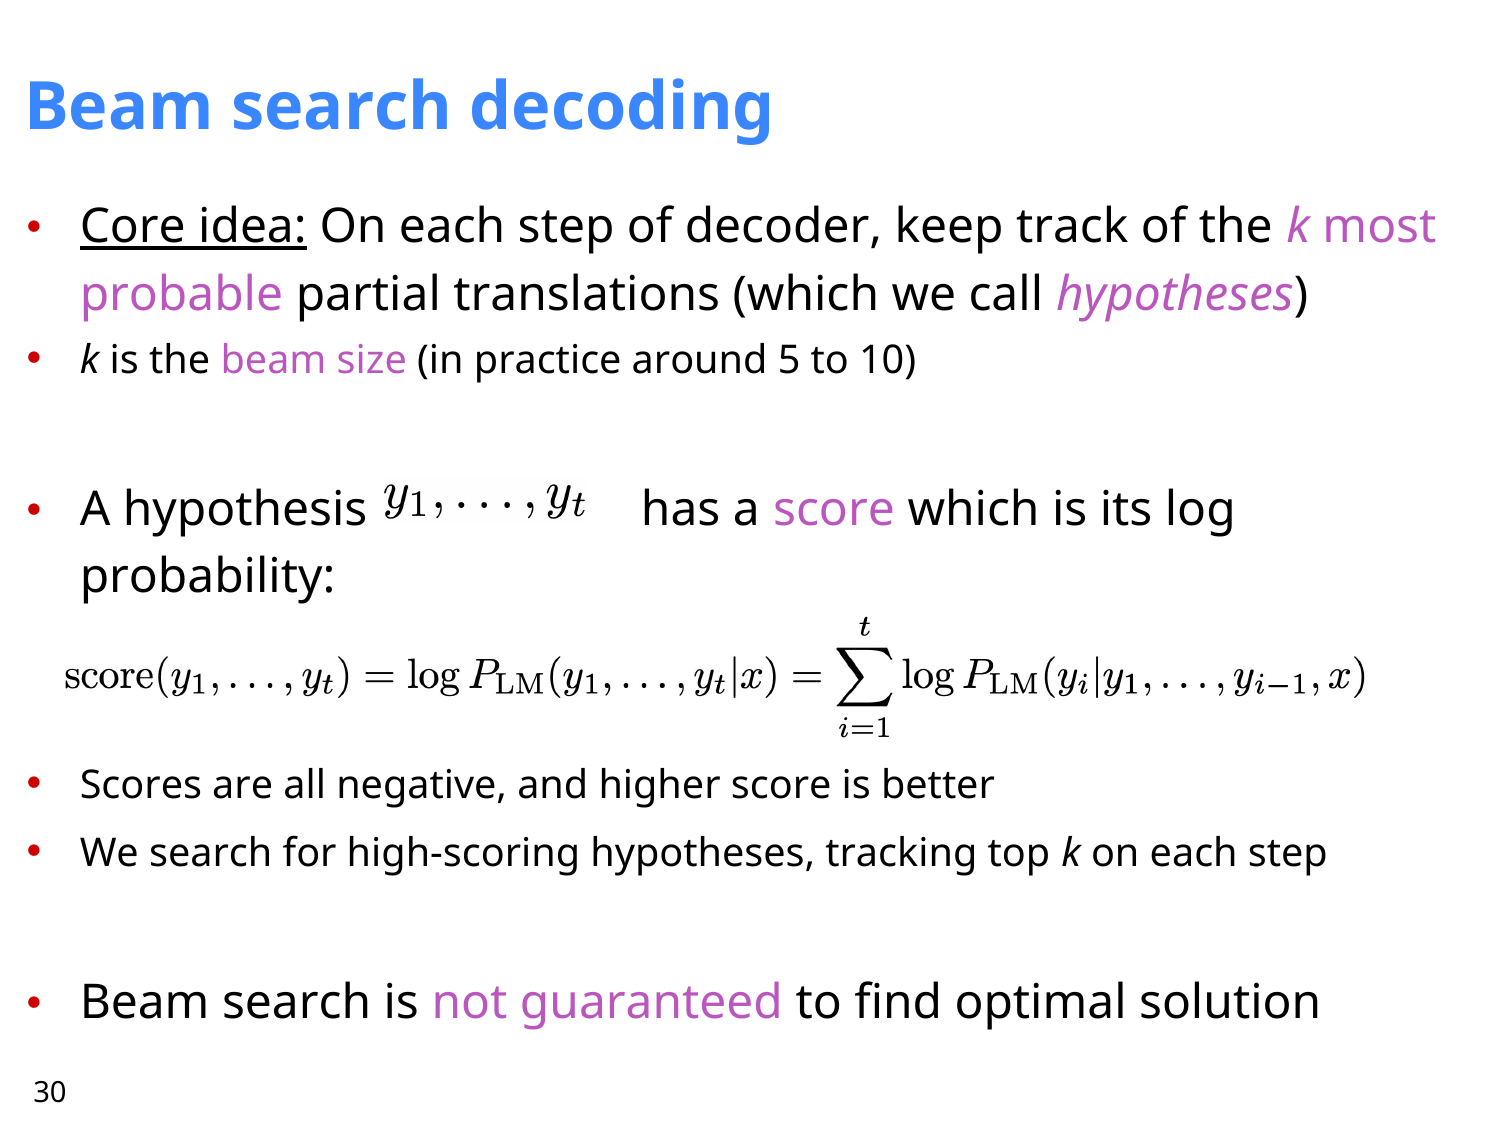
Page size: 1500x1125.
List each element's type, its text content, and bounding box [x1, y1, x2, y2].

subtitle Beam search decoding [24, 58, 1485, 149]
list Core idea: On each step of decoder, keep track of the k most probable partial translations (which we call hypotheses) [25, 191, 1488, 324]
list A hypothesis has a score which is its log probability: [25, 474, 1488, 607]
list Scores are all negative, and higher score is better [25, 753, 1488, 810]
list k is the beam size (in practice around 5 to 10) [25, 328, 1488, 385]
picture [61, 608, 1373, 743]
picture [381, 477, 589, 522]
list Beam search is not guaranteed to find optimal solution [25, 967, 1488, 1032]
list We search for high-scoring hypotheses, tracking top k on each step [25, 822, 1488, 878]
